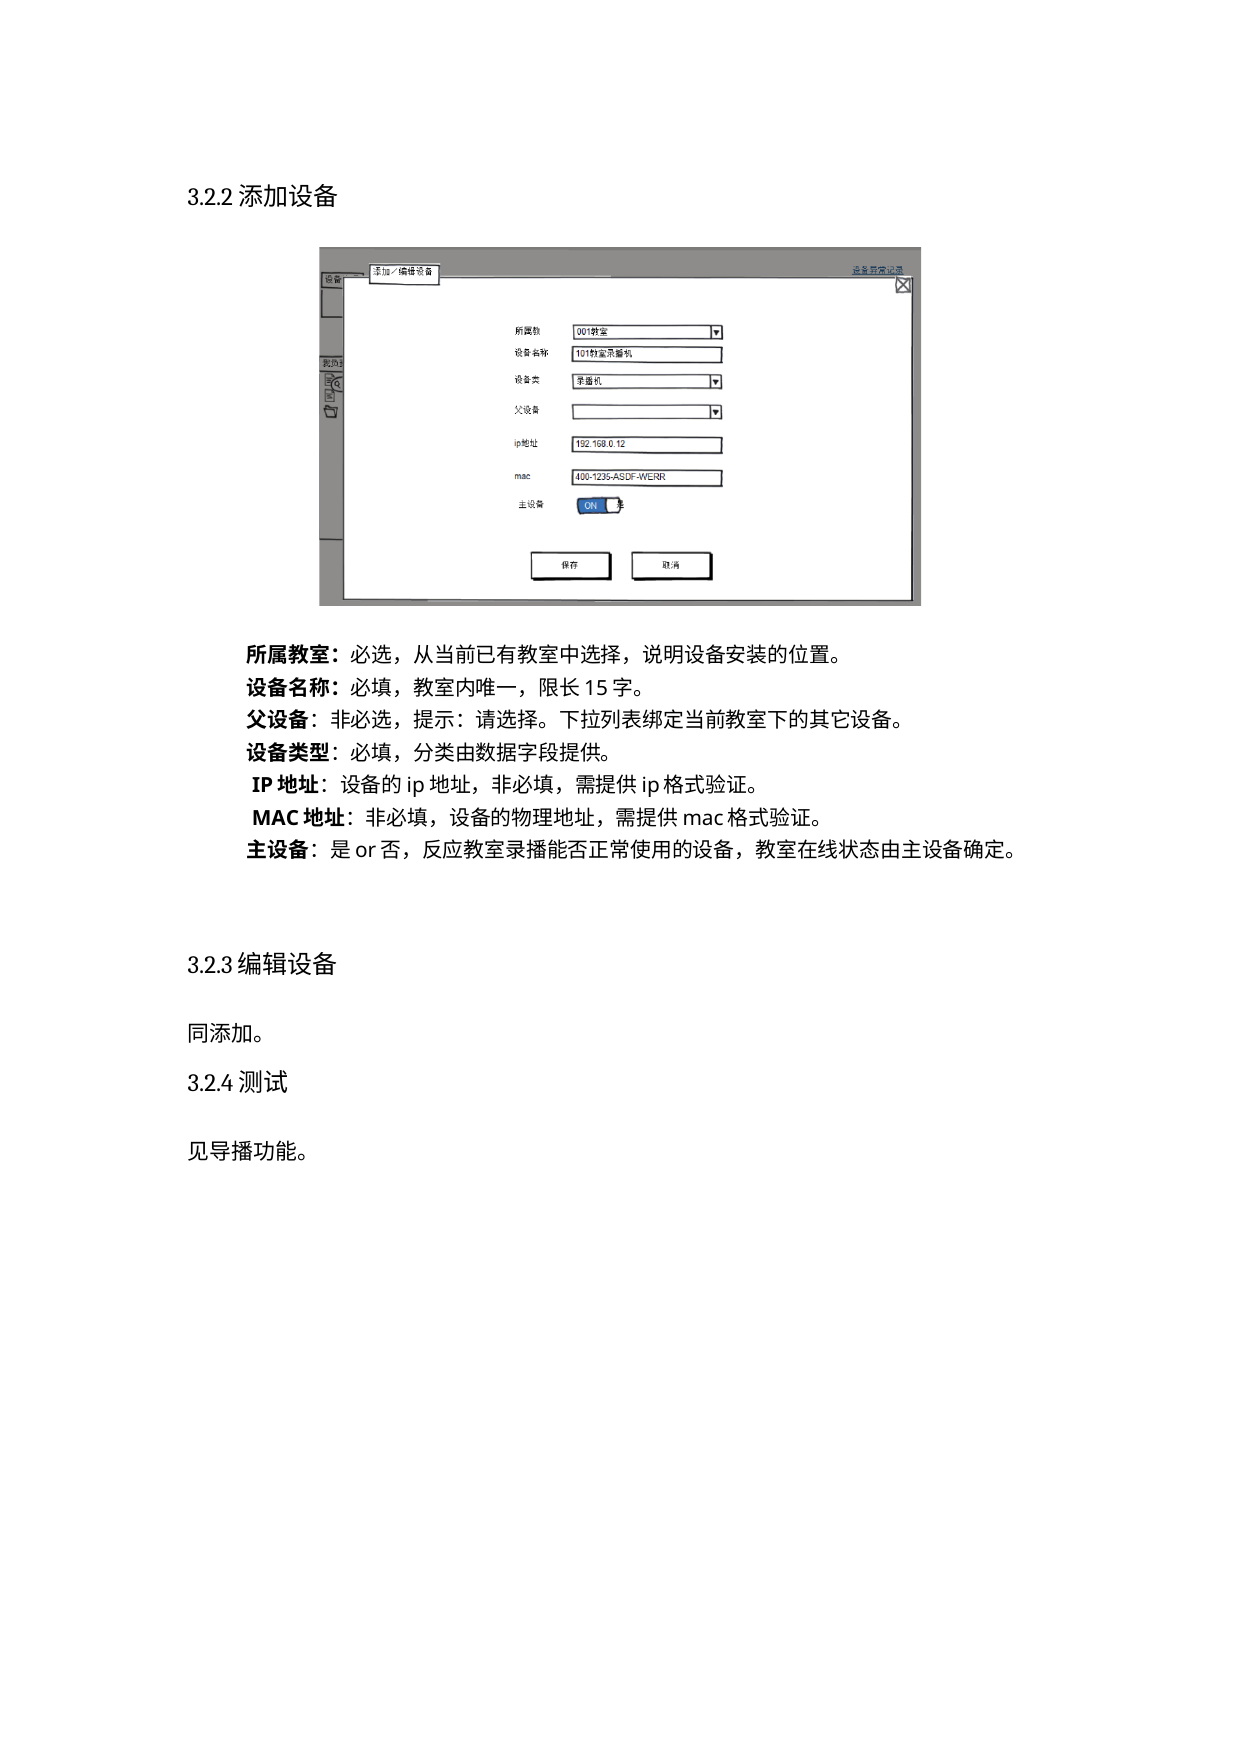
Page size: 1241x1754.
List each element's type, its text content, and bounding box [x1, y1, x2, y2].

text 主设备：是or否，反应教室录播能否正常使用的设备，教室在线状态由主设备确定。 [187, 833, 1053, 865]
text 3.2.4测试 [187, 1048, 1053, 1113]
text 同添加。 [187, 1016, 1053, 1048]
text 设备名称：必填，教室内唯一，限长15字。 [187, 670, 1053, 703]
text IP地址：设备的ip地址，非必填，需提供ip格式验证。 [187, 768, 1053, 800]
text 设备类型：必填，分类由数据字段提供。 [187, 735, 1053, 768]
text 3.2.3编辑设备 [187, 930, 1053, 995]
text 所属教室：必选，从当前已有教室中选择，说明设备安装的位置。 [187, 638, 1053, 670]
text 3.2.2添加设备 [187, 162, 1053, 227]
text 父设备：非必选，提示：请选择。下拉列表绑定当前教室下的其它设备。 [187, 703, 1053, 735]
picture [319, 247, 922, 606]
text 见导播功能。 [187, 1134, 1053, 1166]
text MAC地址：非必填，设备的物理地址，需提供mac格式验证。 [187, 800, 1053, 833]
